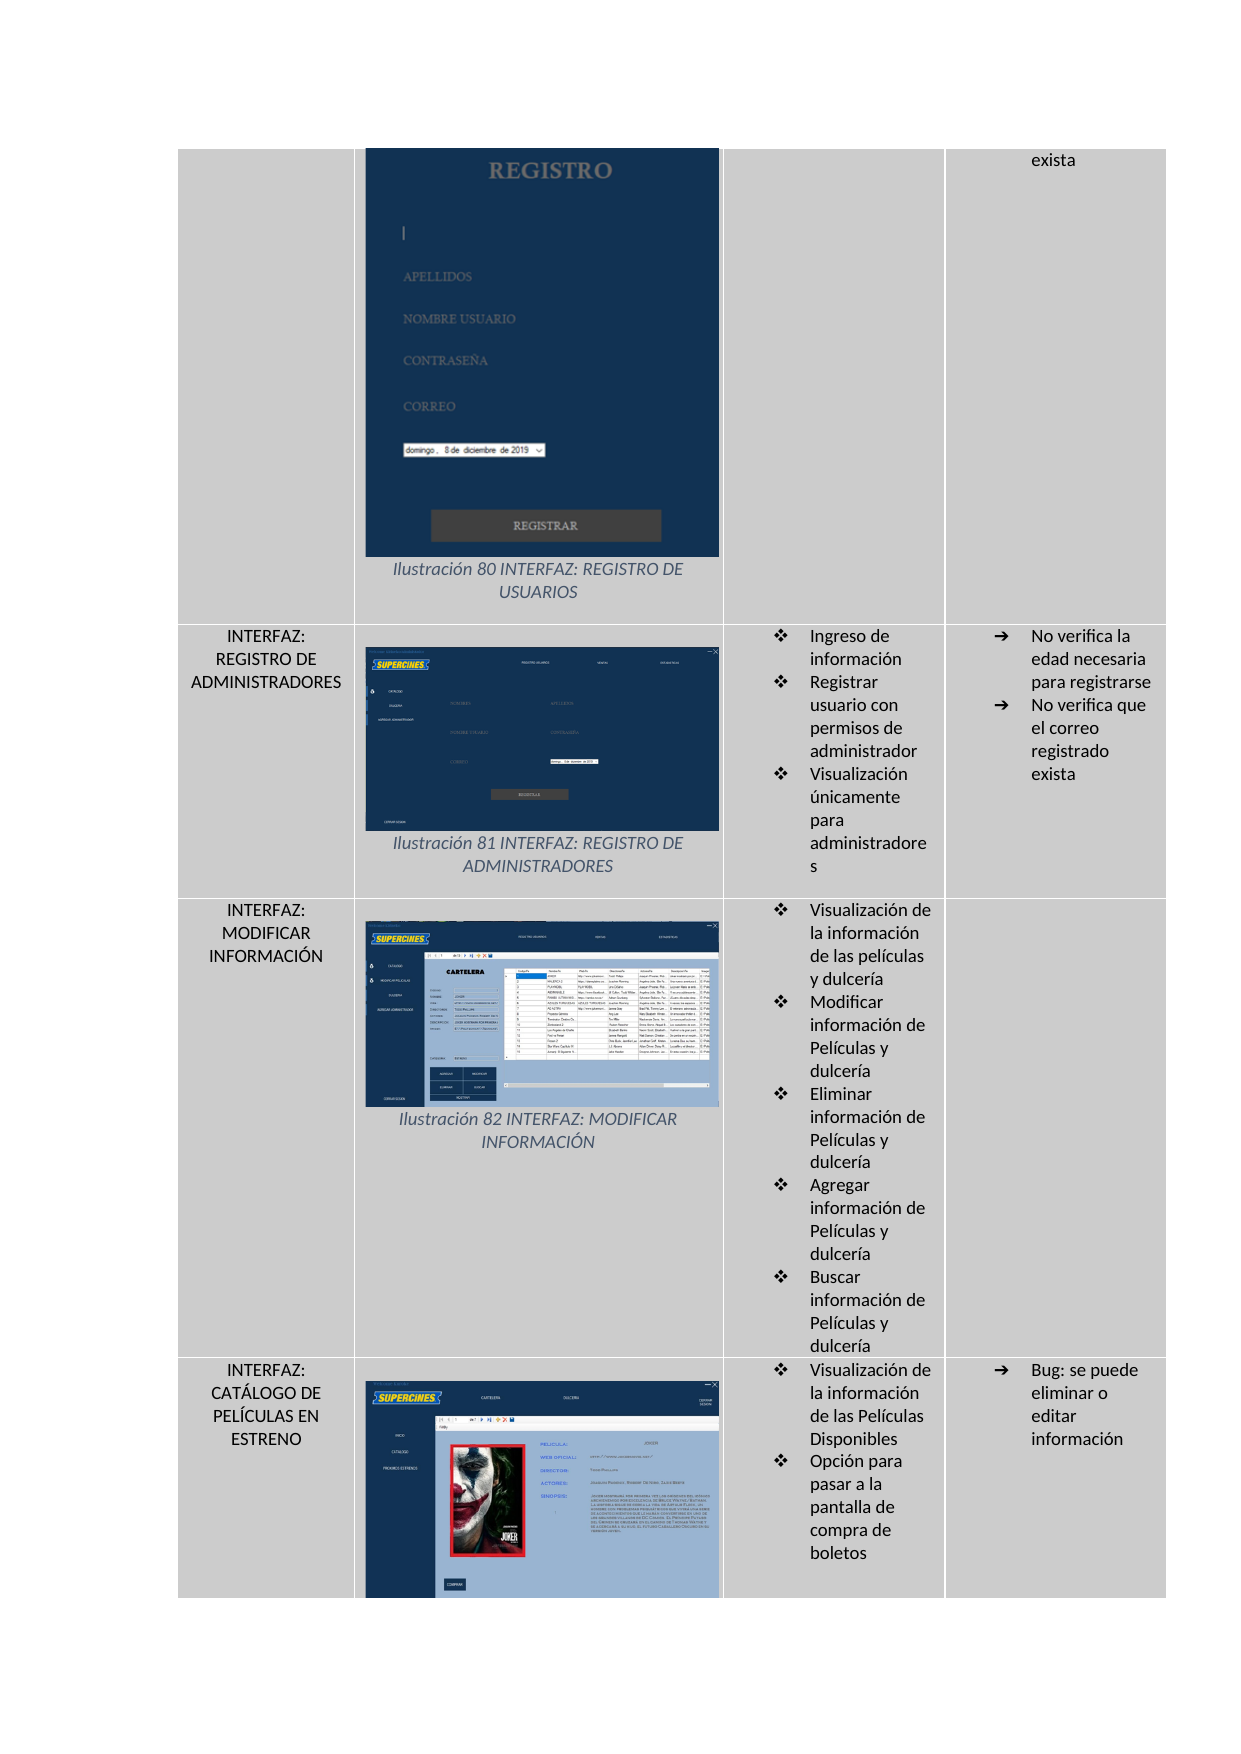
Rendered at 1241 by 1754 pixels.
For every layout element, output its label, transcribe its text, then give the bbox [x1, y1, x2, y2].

picture [365, 1381, 719, 1598]
table_cell Ilustración 81 INTERFAZ: REGISTRO DE ADMINISTRADORES [355, 625, 723, 898]
picture [365, 148, 719, 557]
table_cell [355, 149, 723, 624]
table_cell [946, 149, 1166, 624]
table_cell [178, 149, 354, 624]
table_cell Ingreso de información Registrar usuario con permisos de administrador Visualización únicamente para administradores [724, 625, 944, 898]
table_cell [724, 1358, 944, 1598]
table_cell [946, 899, 1166, 1357]
table_cell No verifica la edad necesaria para registrarse No verifica que el correo registrado exista [946, 625, 1166, 898]
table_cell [178, 1358, 354, 1598]
table_cell INTERFAZ: MODIFICAR INFORMACIÓN [178, 899, 354, 1357]
table_cell Ilustración 82 INTERFAZ: MODIFICAR INFORMACIÓN [355, 899, 723, 1357]
picture [365, 647, 719, 831]
picture [365, 921, 719, 1107]
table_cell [724, 149, 944, 624]
table_cell INTERFAZ: REGISTRO DE ADMINISTRADORES [178, 625, 354, 898]
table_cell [355, 1358, 723, 1598]
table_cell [946, 1358, 1166, 1598]
table_cell Visualización de la información de las películas y dulcería Modificar información de Películas y dulcería Eliminar información de Películas y dulcería Agregar información de Películas y dulcería Buscar información de Películas y dulcería [724, 899, 944, 1357]
